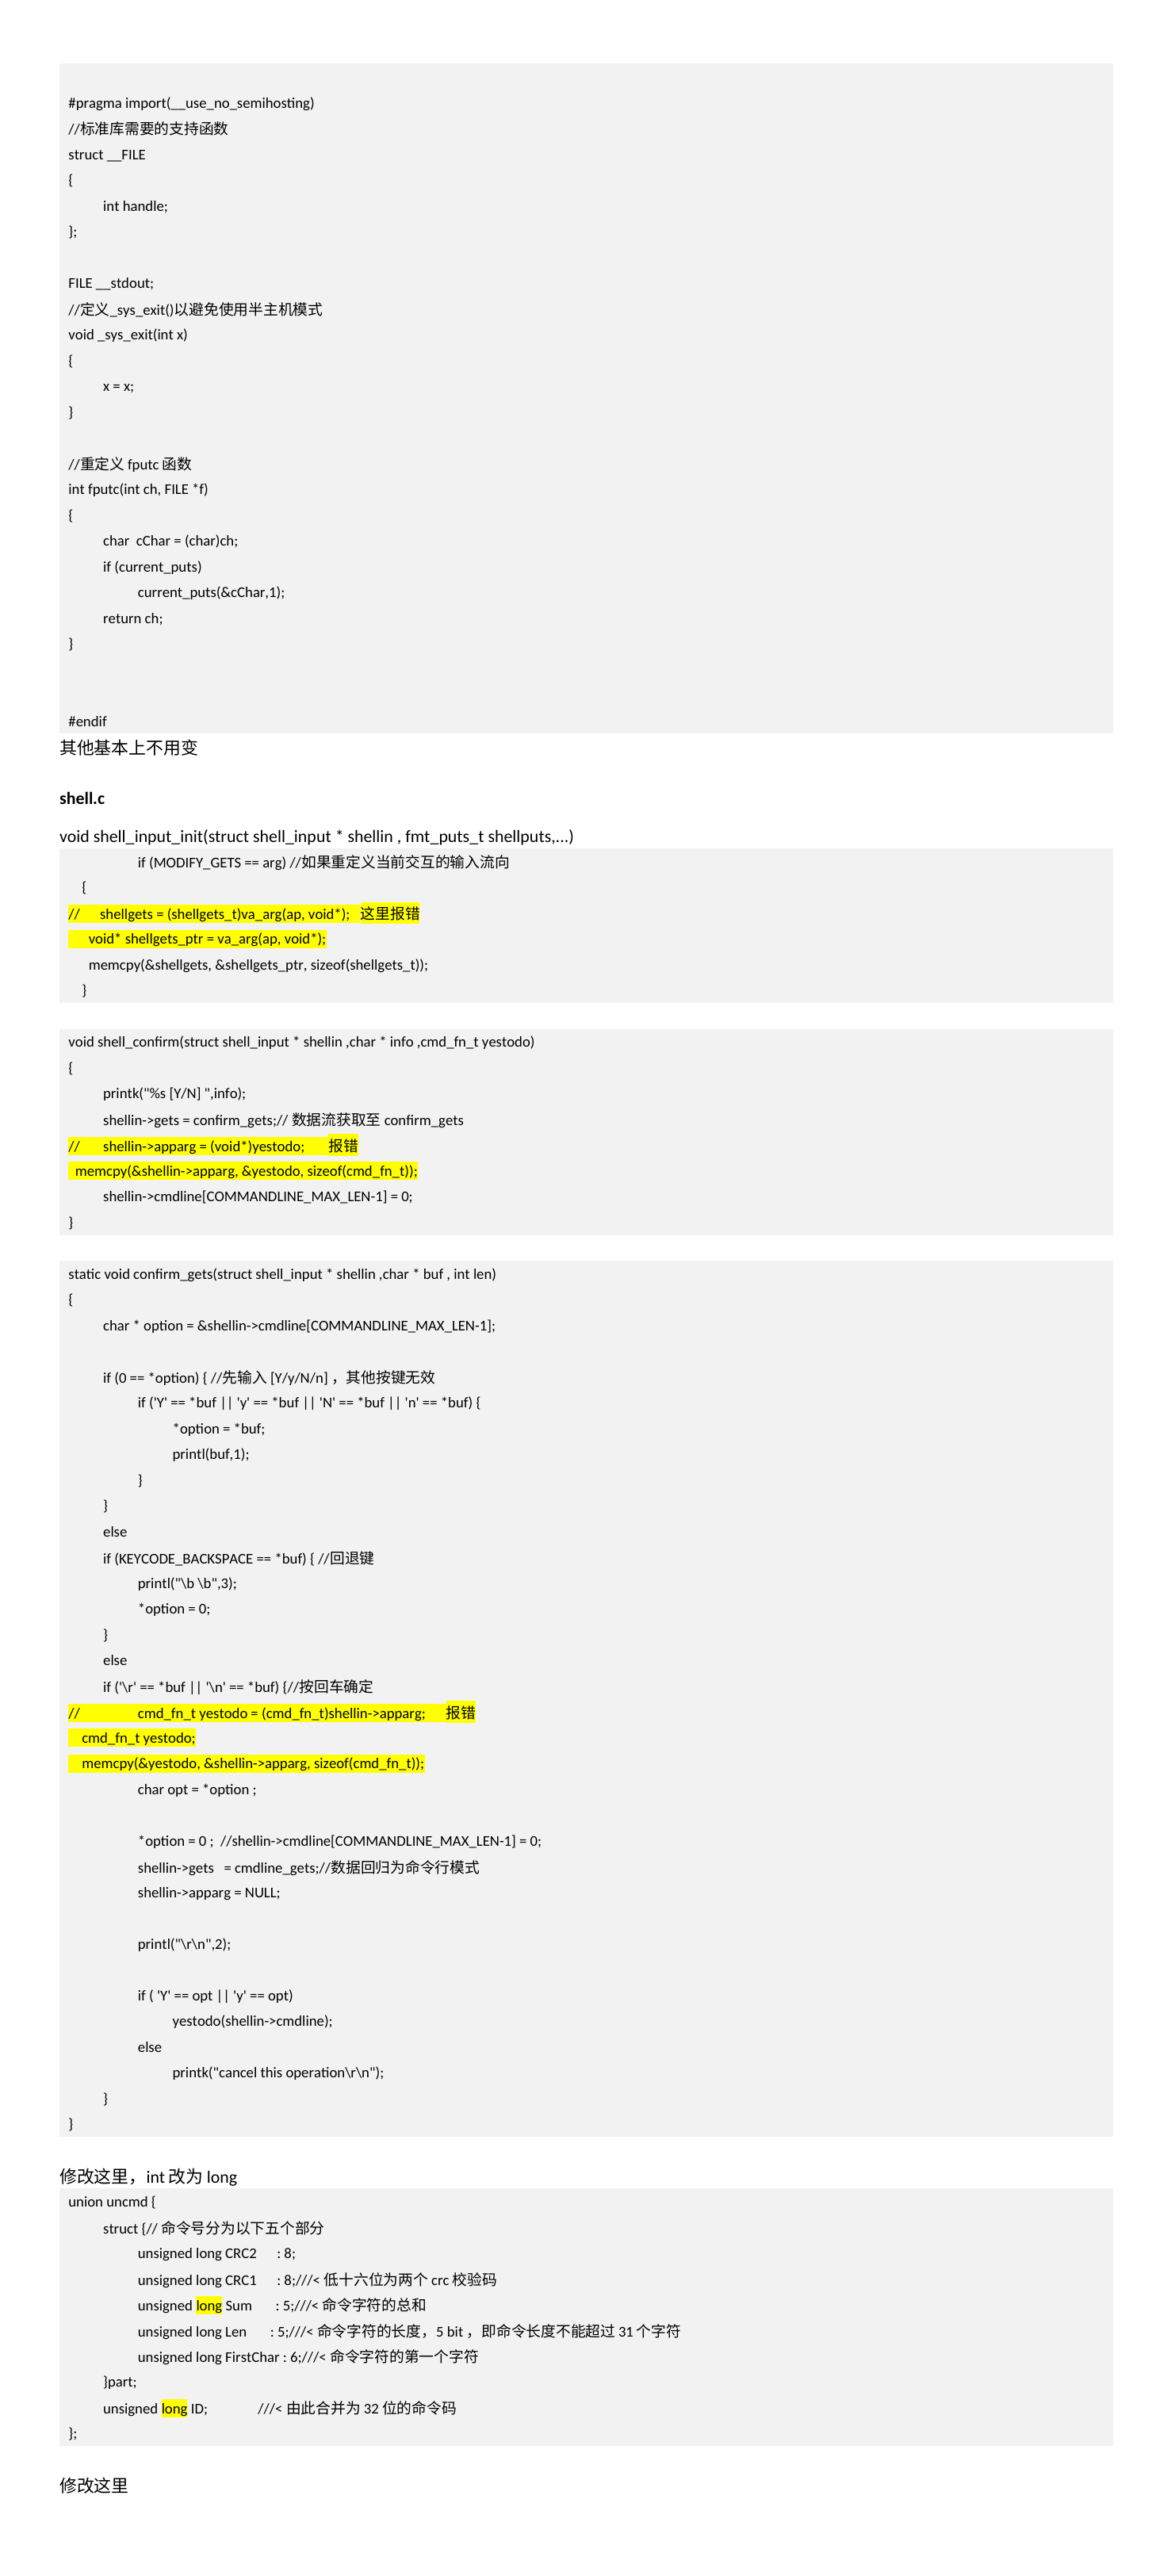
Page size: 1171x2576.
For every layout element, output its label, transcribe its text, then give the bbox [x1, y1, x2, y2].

text 修改这里，int改为long [59, 2163, 1111, 2188]
table_header if (MODIFY_GETS == arg) //如果重定义当前交互的输入流向 { // shellgets = (shellgets_t)va_arg(ap, void*); 这里报错 void* shellgets_ptr = va_arg(ap, void*); memcpy(&shellgets, &shellgets_ptr, sizeof(shellgets_t)); } [59, 848, 1113, 1003]
subtitle shell.c [59, 785, 1111, 811]
text 修改这里 [59, 2472, 1111, 2498]
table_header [59, 63, 1113, 733]
text 其他基本上不用变 [59, 733, 1111, 760]
text void shell_input_init(struct shell_input * shellin , fmt_puts_t shellputs,...) [59, 823, 1111, 848]
table_header void shell_confirm(struct shell_input * shellin ,char * info ,cmd_fn_t yestodo) { printk("%s [Y/N] ",info); shellin->gets = confirm_gets;// 数据流获取至 confirm_gets // shellin->apparg = (void*)yestodo; 报错 memcpy(&shellin->apparg, &yestodo, sizeof(cmd_fn_t)); shellin->cmdline[COMMANDLINE_MAX_LEN-1] = 0; } [59, 1029, 1113, 1235]
table_header union uncmd { struct {// 命令号分为以下五个部分 unsigned long CRC2 : 8; unsigned long CRC1 : 8;///< 低十六位为两个 crc 校验码 unsigned long Sum : 5;///< 命令字符的总和 unsigned long Len : 5;///< 命令字符的长度，5 bit ，即命令长度不能超过31个字符 unsigned long FirstChar : 6;///< 命令字符的第一个字符 }part; unsigned long ID; ///< 由此合并为 32 位的命令码 }; [59, 2188, 1113, 2446]
table_header static void confirm_gets(struct shell_input * shellin ,char * buf , int len) { char * option = &shellin->cmdline[COMMANDLINE_MAX_LEN-1]; if (0 == *option) { //先输入 [Y/y/N/n] ，其他按键无效 if ('Y' == *buf || 'y' == *buf || 'N' == *buf || 'n' == *buf) { *option = *buf; printl(buf,1); } } else if (KEYCODE_BACKSPACE == *buf) { //回退键 printl("\b \b",3); *option = 0; } else if ('\r' == *buf || '\n' == *buf) {//按回车确定 // cmd_fn_t yestodo = (cmd_fn_t)shellin->apparg; 报错 cmd_fn_t yestodo; memcpy(&yestodo, &shellin->apparg, sizeof(cmd_fn_t)); char opt = *option ; *option = 0 ; //shellin->cmdline[COMMANDLINE_MAX_LEN-1] = 0; shellin->gets = cmdline_gets;//数据回归为命令行模式 shellin->apparg = NULL; printl("\r\n",2); if ( 'Y' == opt || 'y' == opt) yestodo(shellin->cmdline); else printk("cancel this operation\r\n"); } } [59, 1261, 1113, 2137]
